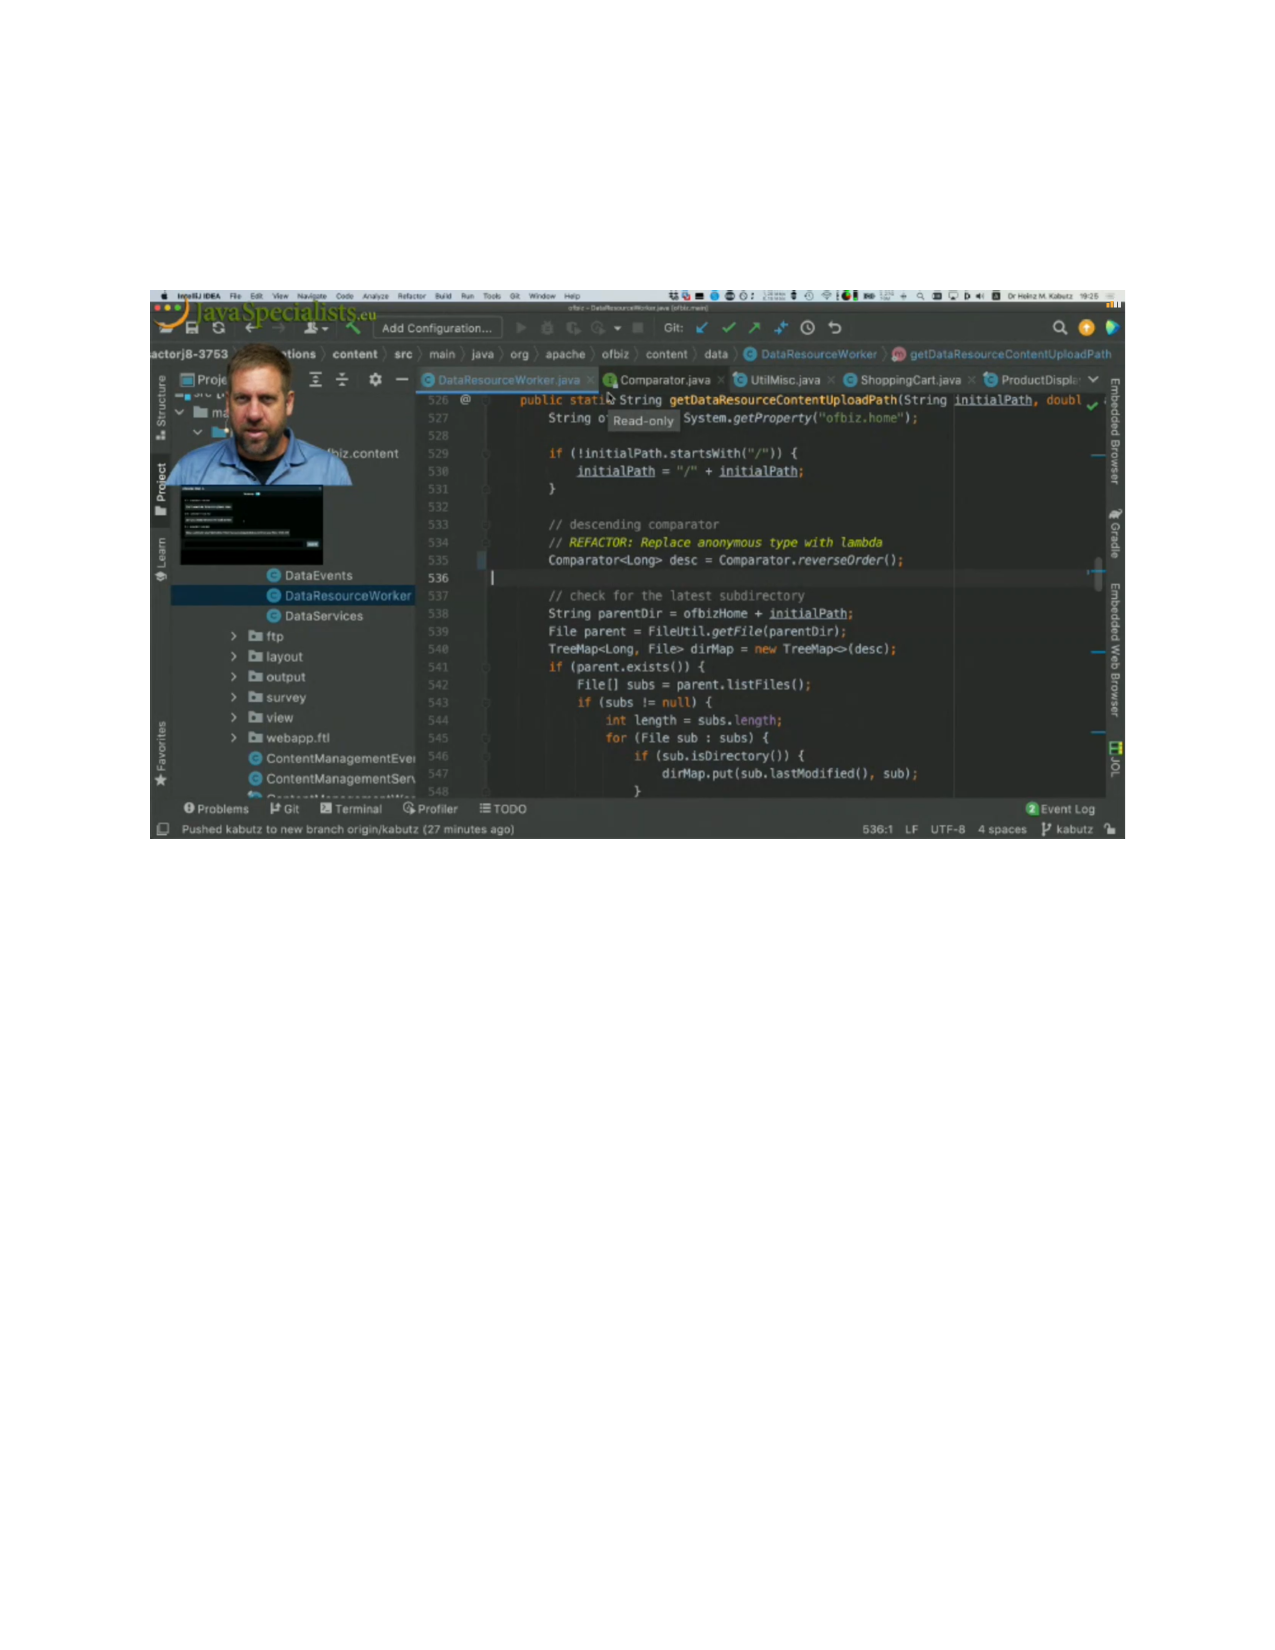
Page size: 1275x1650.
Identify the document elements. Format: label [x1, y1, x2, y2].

picture [150, 290, 1125, 839]
